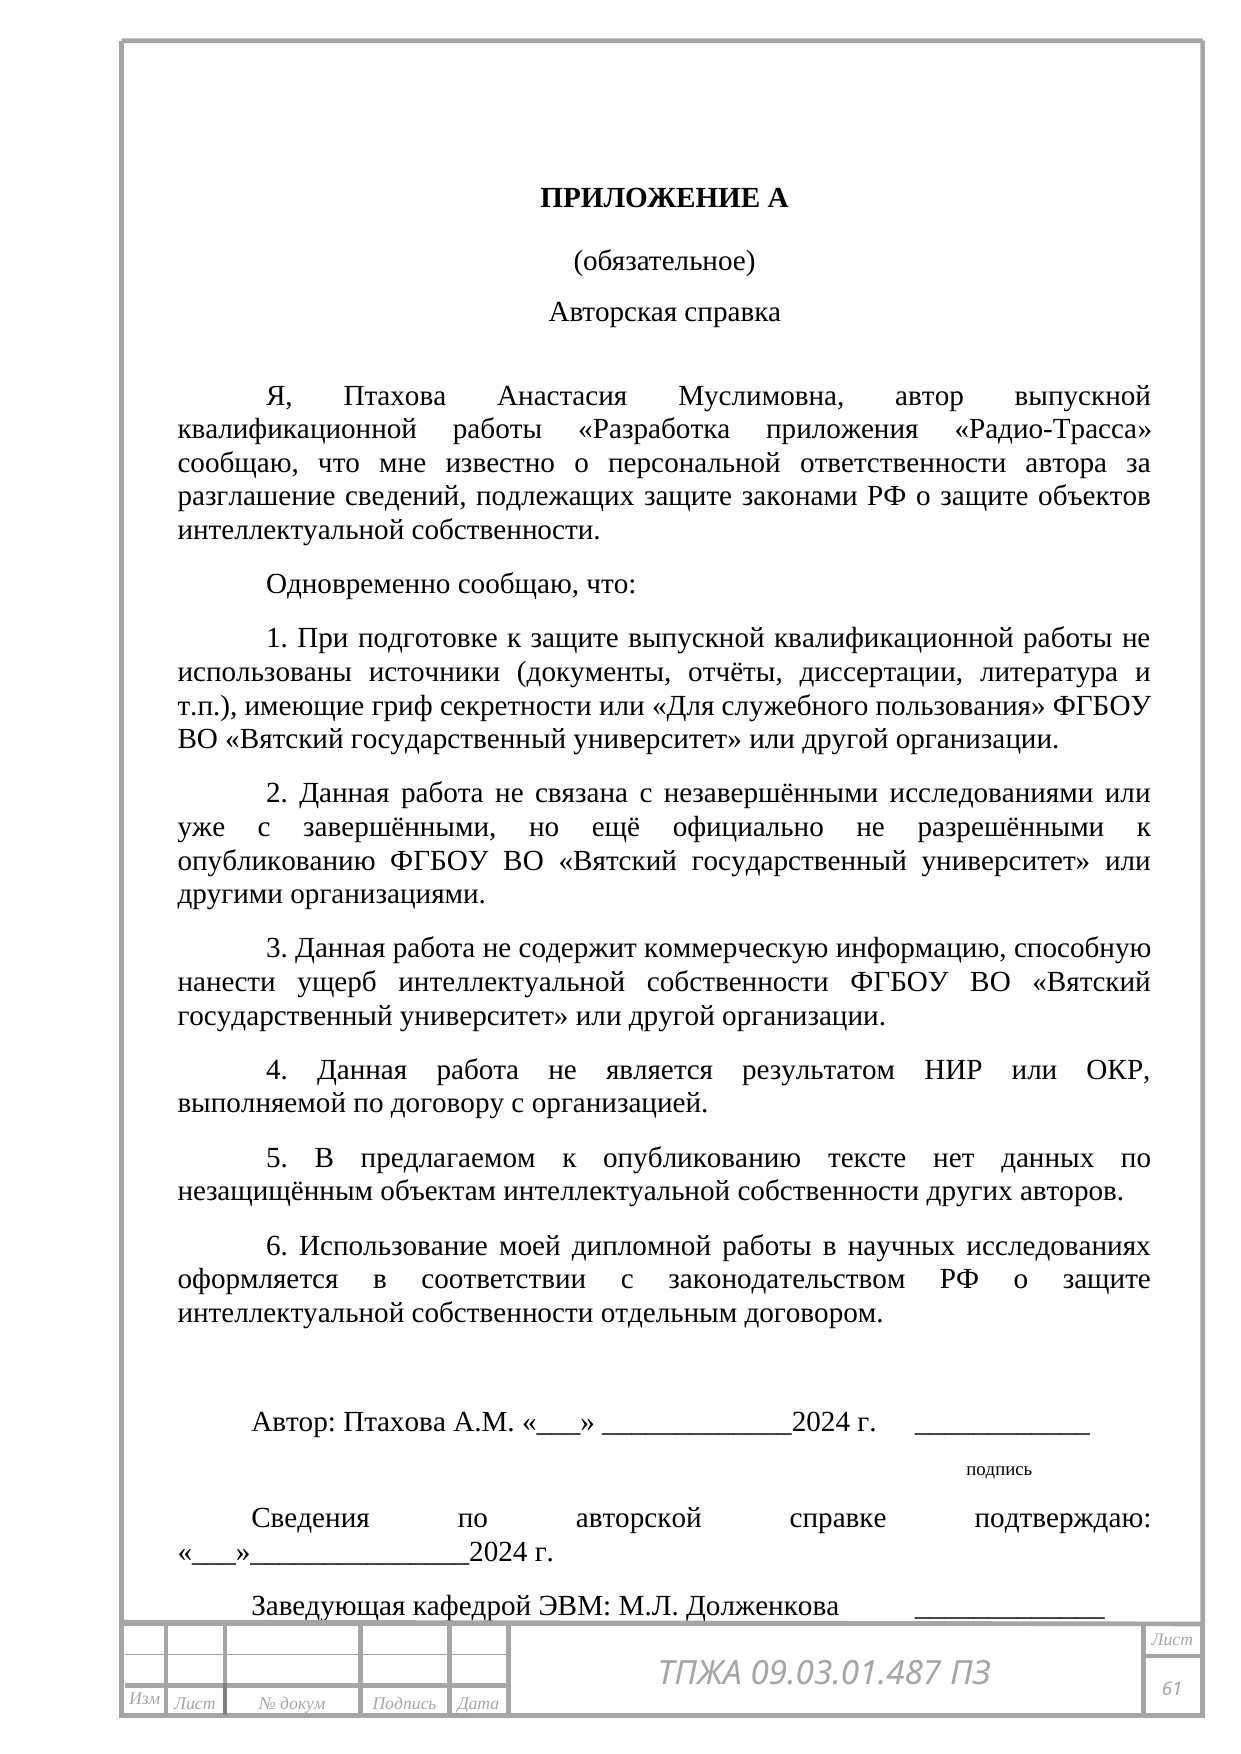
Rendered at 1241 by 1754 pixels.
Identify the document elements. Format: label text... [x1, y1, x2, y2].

text Я, Птахова Анастасия Муслимовна, автор выпускной квалификационной работы «Разработка приложения «Радио-Трасса» сообщаю, что мне известно о персональной ответственности автора за разглашение сведений, подлежащих защите законами РФ о защите объектов интеллектуальной собственности. [177, 378, 1152, 545]
text Авторская справка [177, 294, 1152, 327]
text 2. Данная работа не связана с незавершёнными исследованиями или уже с завершёнными, но ещё официально не разрешёнными к опубликованию ФГБОУ ВО «Вятский государственный университет» или другими организациями. [177, 776, 1152, 910]
text (обязательное) [177, 243, 1152, 277]
text ПРИЛОЖЕНИЕ А [177, 181, 1152, 214]
text Одновременно сообщаю, что: [177, 566, 1152, 600]
text 6. Использование моей дипломной работы в научных исследованиях оформляется в соответствии с законодательством РФ о защите интеллектуальной собственности отдельным договором. [177, 1228, 1152, 1328]
text Автор: Птахова А.М. «___» _____________2024 г. ____________ [177, 1404, 1152, 1437]
text 1. При подготовке к защите выпускной квалификационной работы не использованы источники (документы, отчёты, диссертации, литература и т.п.), имеющие гриф секретности или «Для служебного пользования» ФГБОУ ВО «Вятский государственный университет» или другой организации. [177, 621, 1152, 755]
text подпись [177, 1458, 1152, 1479]
text Сведения по авторской справке подтверждаю: «___»_______________2024 г. [177, 1500, 1152, 1567]
text 5. В предлагаемом к опубликованию тексте нет данных по незащищённым объектам интеллектуальной собственности других авторов. [177, 1140, 1152, 1207]
text 4. Данная работа не является результатом НИР или ОКР, выполняемой по договору с организацией. [177, 1052, 1152, 1119]
text 3. Данная работа не содержит коммерческую информацию, способную нанести ущерб интеллектуальной собственности ФГБОУ ВО «Вятский государственный университет» или другой организации. [177, 931, 1152, 1031]
text Заведующая кафедрой ЭВМ: М.Л. Долженкова _____________ [177, 1588, 1152, 1621]
